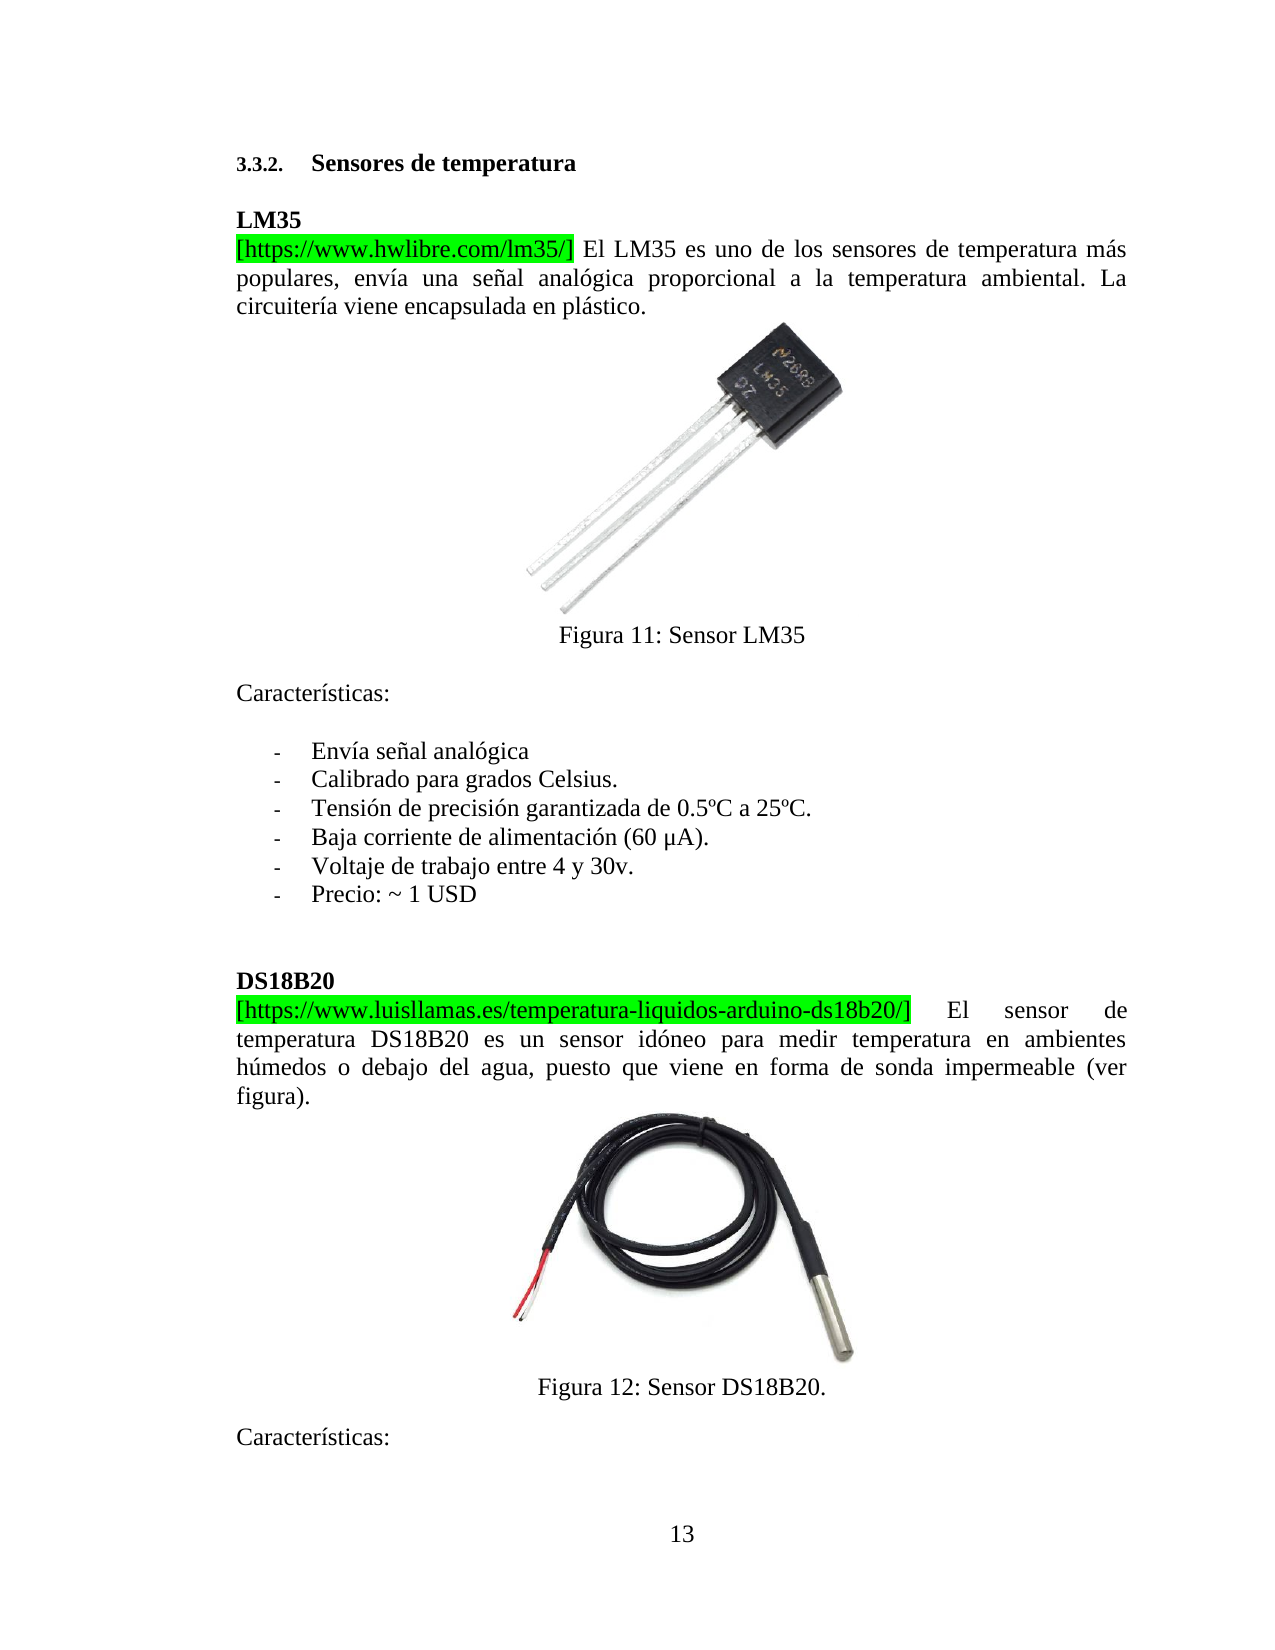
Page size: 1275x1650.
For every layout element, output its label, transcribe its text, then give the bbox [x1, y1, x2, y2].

picture [504, 1110, 859, 1372]
list Baja corriente de alimentación (60 μA). [274, 822, 1127, 851]
text LM35 [236, 205, 1127, 234]
list Calibrado para grados Celsius. [274, 764, 1127, 793]
list Tensión de precisión garantizada de 0.5ºC a 25ºC. [274, 793, 1127, 822]
text Figura 12: Sensor DS18B20. [236, 1372, 1127, 1401]
list Envía señal analógica [274, 736, 1127, 764]
text Características: [236, 678, 1127, 707]
text [https://www.luisllamas.es/temperatura-liquidos-arduino-ds18b20/] El sensor de temperatura DS18B20 es un sensor idóneo para medir temperatura en ambientes húmedos o debajo del agua, puesto que viene en forma de sonda impermeable (ver figura). [236, 995, 1127, 1110]
text Características: [236, 1422, 1127, 1450]
text DS18B20 [236, 966, 1127, 995]
list Sensores de temperatura [236, 148, 1127, 176]
list Precio: ~ 1 USD [274, 879, 1127, 908]
picture [504, 320, 859, 620]
text [https://www.hwlibre.com/lm35/] El LM35 es uno de los sensores de temperatura más populares, envía una señal analógica proporcional a la temperatura ambiental. La circuitería viene encapsulada en plástico. [236, 234, 1127, 320]
list Voltaje de trabajo entre 4 y 30v. [274, 851, 1127, 879]
text Figura 11: Sensor LM35 [236, 620, 1127, 649]
